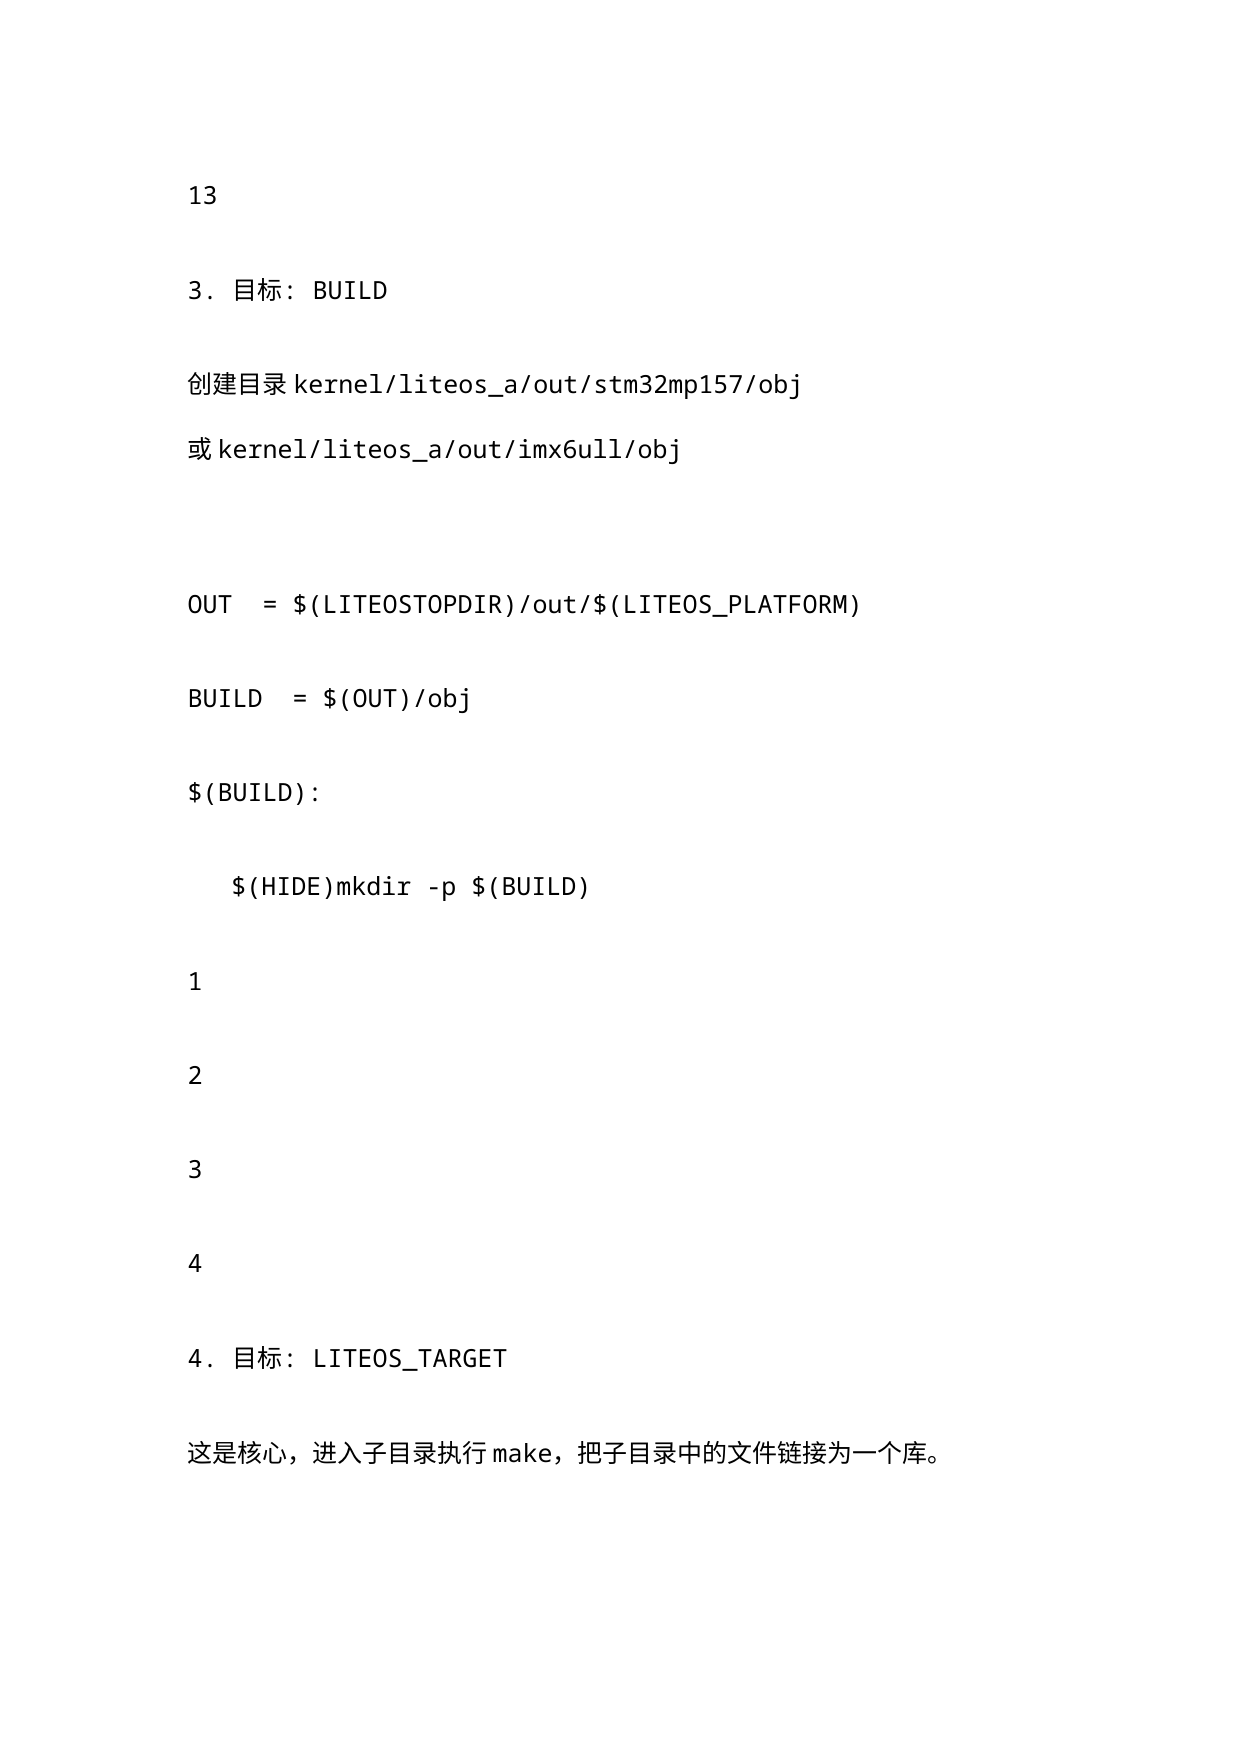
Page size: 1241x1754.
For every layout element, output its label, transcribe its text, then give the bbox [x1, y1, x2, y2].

text 3 [187, 1136, 1053, 1201]
text 2 [187, 1042, 1053, 1107]
text BUILD = $(OUT)/obj [187, 665, 1053, 730]
text 创建目录 kernel/liteos_a/out/stm32mp157/obj或kernel/liteos_a/out/imx6ull/obj [187, 350, 1053, 480]
text 这是核心，进入子目录执行make，把子目录中的文件链接为一个库。 [187, 1419, 1053, 1484]
text OUT = $(LITEOSTOPDIR)/out/$(LITEOS_PLATFORM) [187, 571, 1053, 636]
text 4 [187, 1230, 1053, 1295]
text $(BUILD): [187, 759, 1053, 824]
text 1 [187, 948, 1053, 1013]
text 3. 目标: BUILD [187, 256, 1053, 321]
text 4. 目标: LITEOS_TARGET [187, 1324, 1053, 1389]
text 13 [187, 162, 1053, 227]
text $(HIDE)mkdir -p $(BUILD) [187, 854, 1053, 919]
